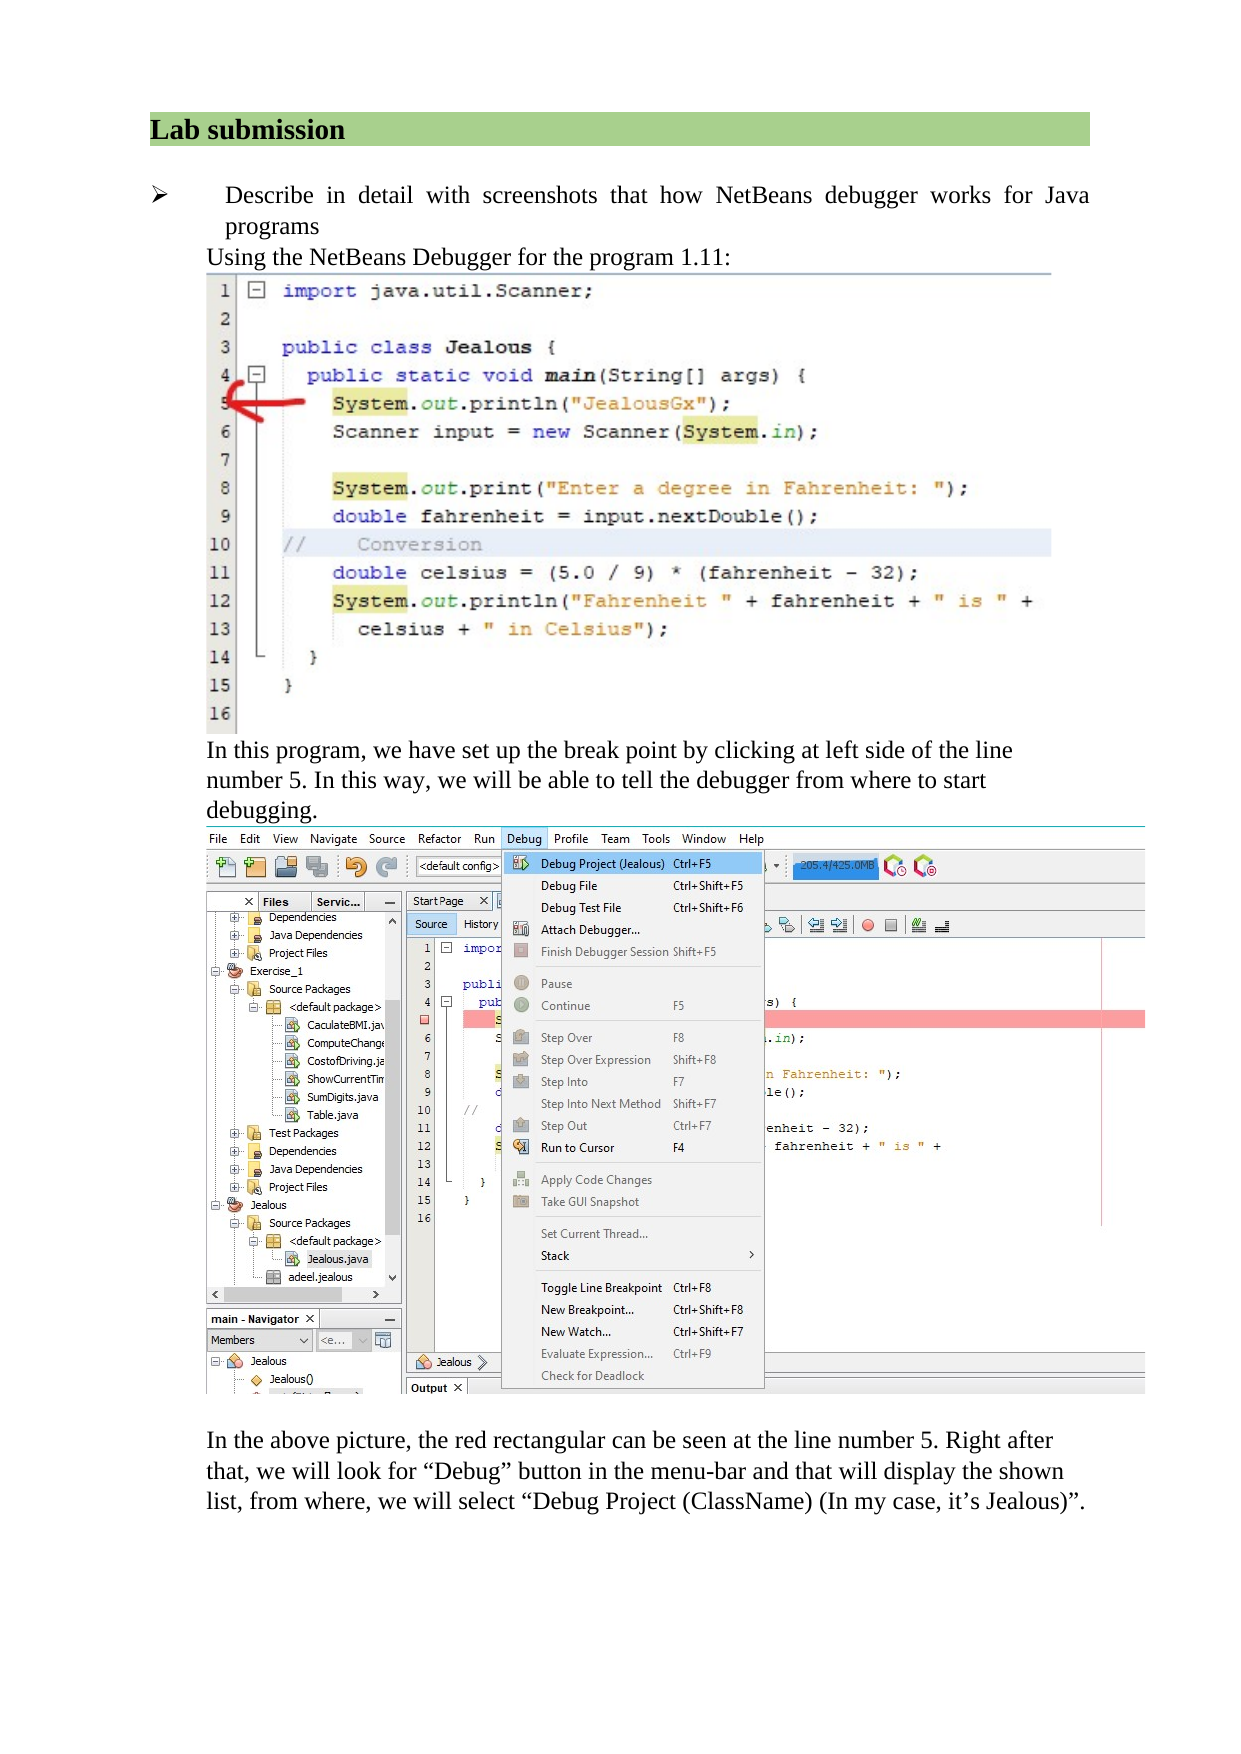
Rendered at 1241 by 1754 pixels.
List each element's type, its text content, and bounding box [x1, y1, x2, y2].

picture [206, 272, 1052, 734]
text Lab submission [150, 112, 1090, 146]
list In the above picture, the red rectangular can be seen at the line number 5. Right after that, we will look for “Debug” button in the menu-bar and that will display the shown list, from where, we will select “Debug Project (ClassName) (In my case, it’s Jealous)”. [206, 1425, 1090, 1515]
picture [206, 826, 1146, 1394]
list Describe in detail with screenshots that how NetBeans debugger works for Java programs [150, 180, 1090, 239]
list In this program, we have set up the break point by clicking at left side of the line number 5. In this way, we will be able to tell the debugger from where to start debugging. [206, 735, 1090, 824]
list Using the NetBeans Debugger for the program 1.11: [206, 242, 1090, 271]
